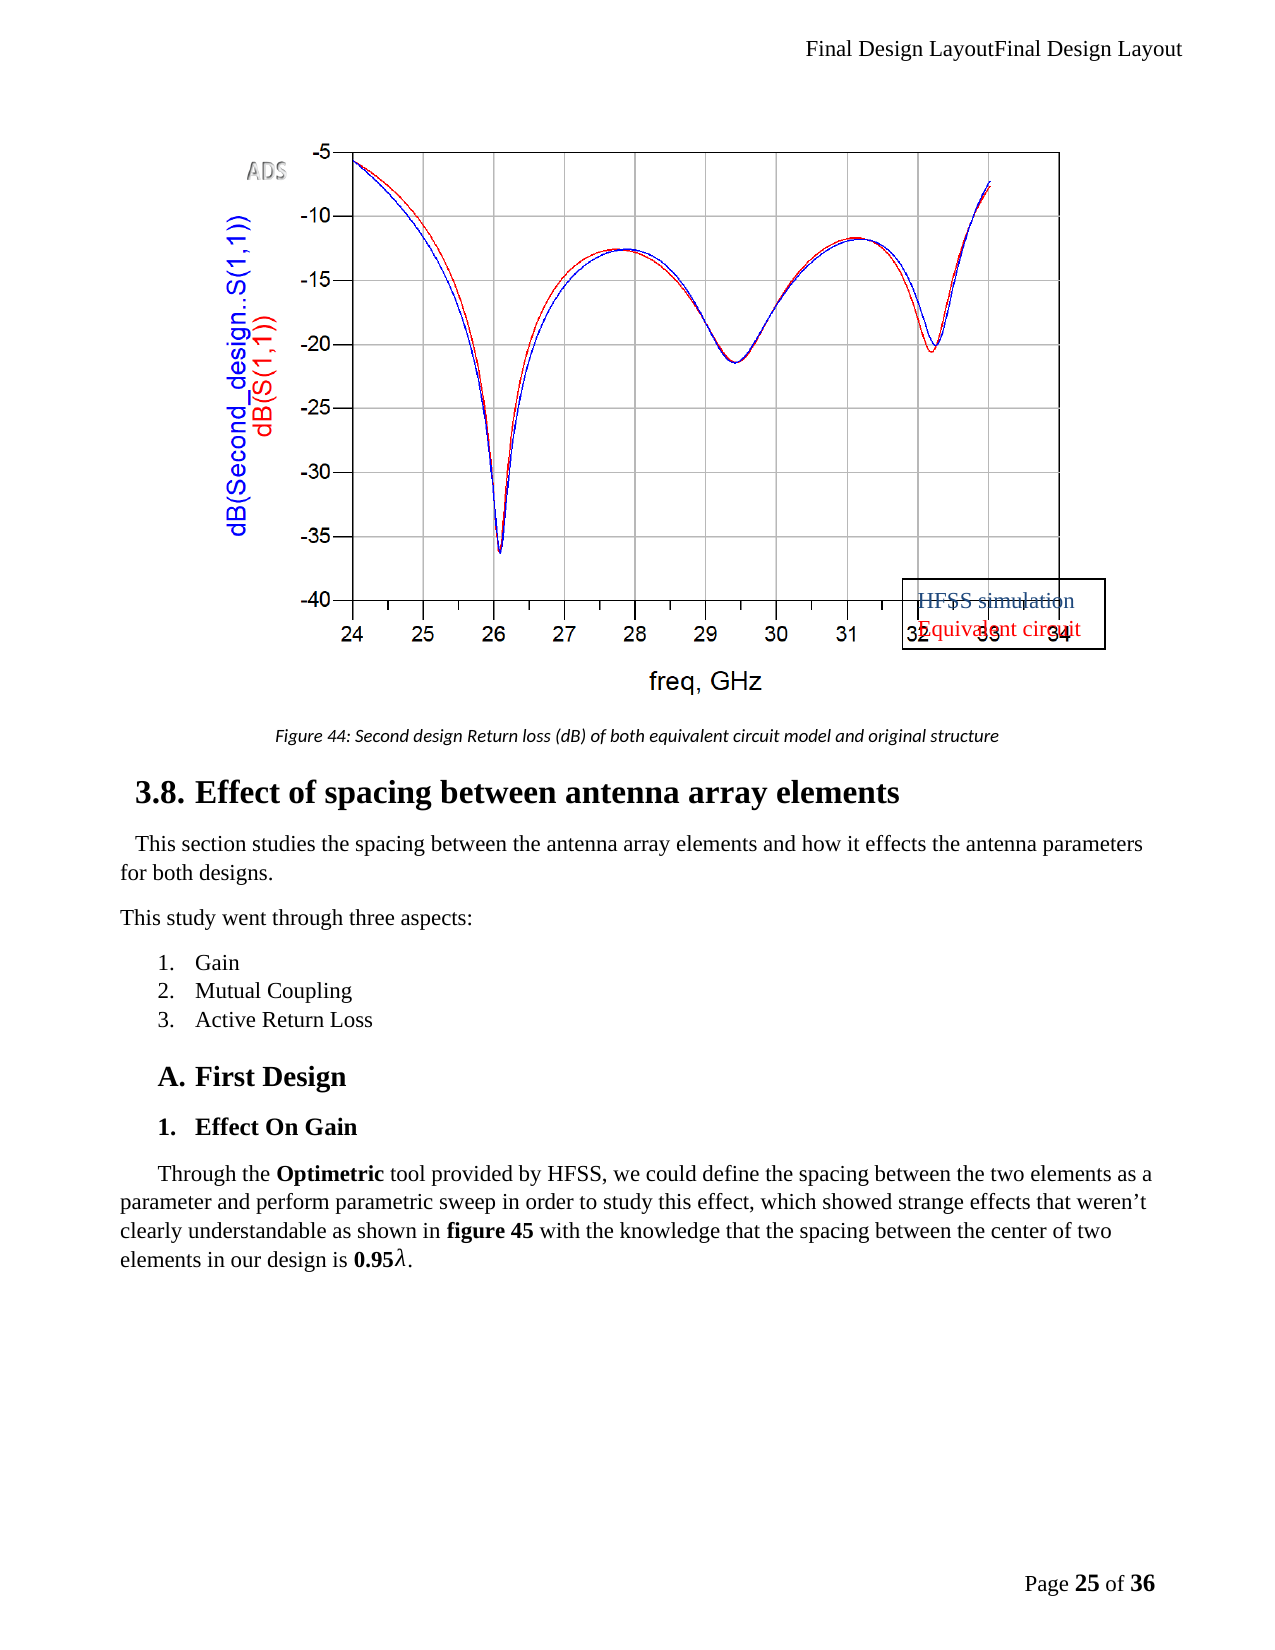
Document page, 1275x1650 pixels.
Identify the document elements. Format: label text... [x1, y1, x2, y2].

text This section studies the spacing between the antenna array elements and how it effects the antenna parameters for both designs. [120, 830, 1155, 885]
list Gain [157, 949, 1155, 975]
text Through the Optimetric tool provided by HFSS, we could define the spacing between the two elements as a parameter and perform parametric sweep in order to study this effect, which showed strange effects that weren’t clearly understandable as shown in figure 45 with the knowledge that the spacing between the center of two elements in our design is 0.95. [120, 1160, 1155, 1273]
subtitle First Design [157, 1059, 1155, 1093]
subtitle Effect On Gain [157, 1112, 1155, 1141]
list Mutual Coupling [157, 977, 1155, 1004]
picture [171, 120, 1104, 706]
subtitle Effect of spacing between antenna array elements [135, 772, 1155, 811]
list Active Return Loss [157, 1006, 1155, 1032]
text This study went through three aspects: [120, 904, 1155, 930]
picture [903, 580, 1104, 648]
text Figure 44: Second design Return loss (dB) of both equivalent circuit model and original structure [120, 724, 1155, 747]
